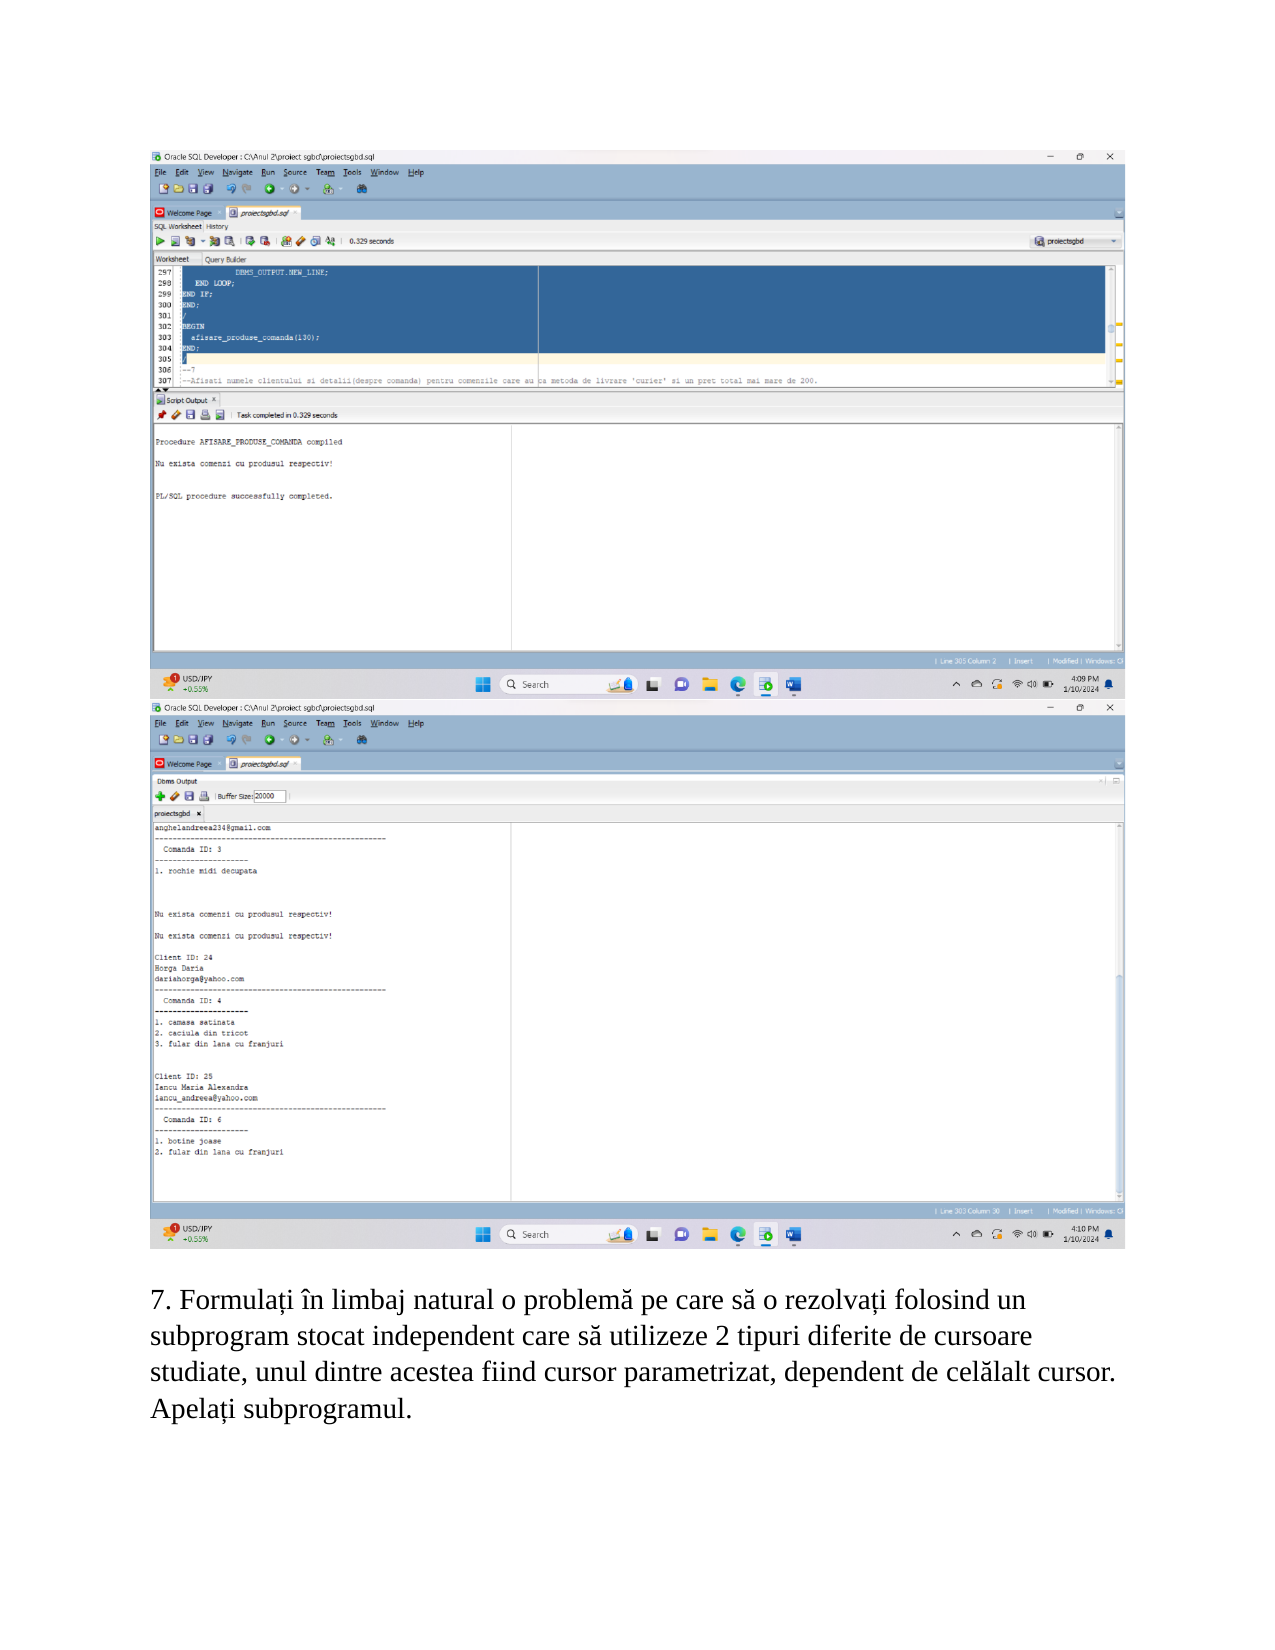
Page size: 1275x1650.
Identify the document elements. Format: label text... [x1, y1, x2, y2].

picture [150, 150, 1125, 699]
picture [150, 700, 1125, 1249]
text 7. Formulați în limbaj natural o problemă pe care să o rezolvați folosind un subprogram stocat independent care să utilizeze 2 tipuri diferite de cursoare studiate, unul dintre acestea fiind cursor parametrizat, dependent de celălalt cursor. Apelați subprogramul. [150, 1282, 1125, 1424]
